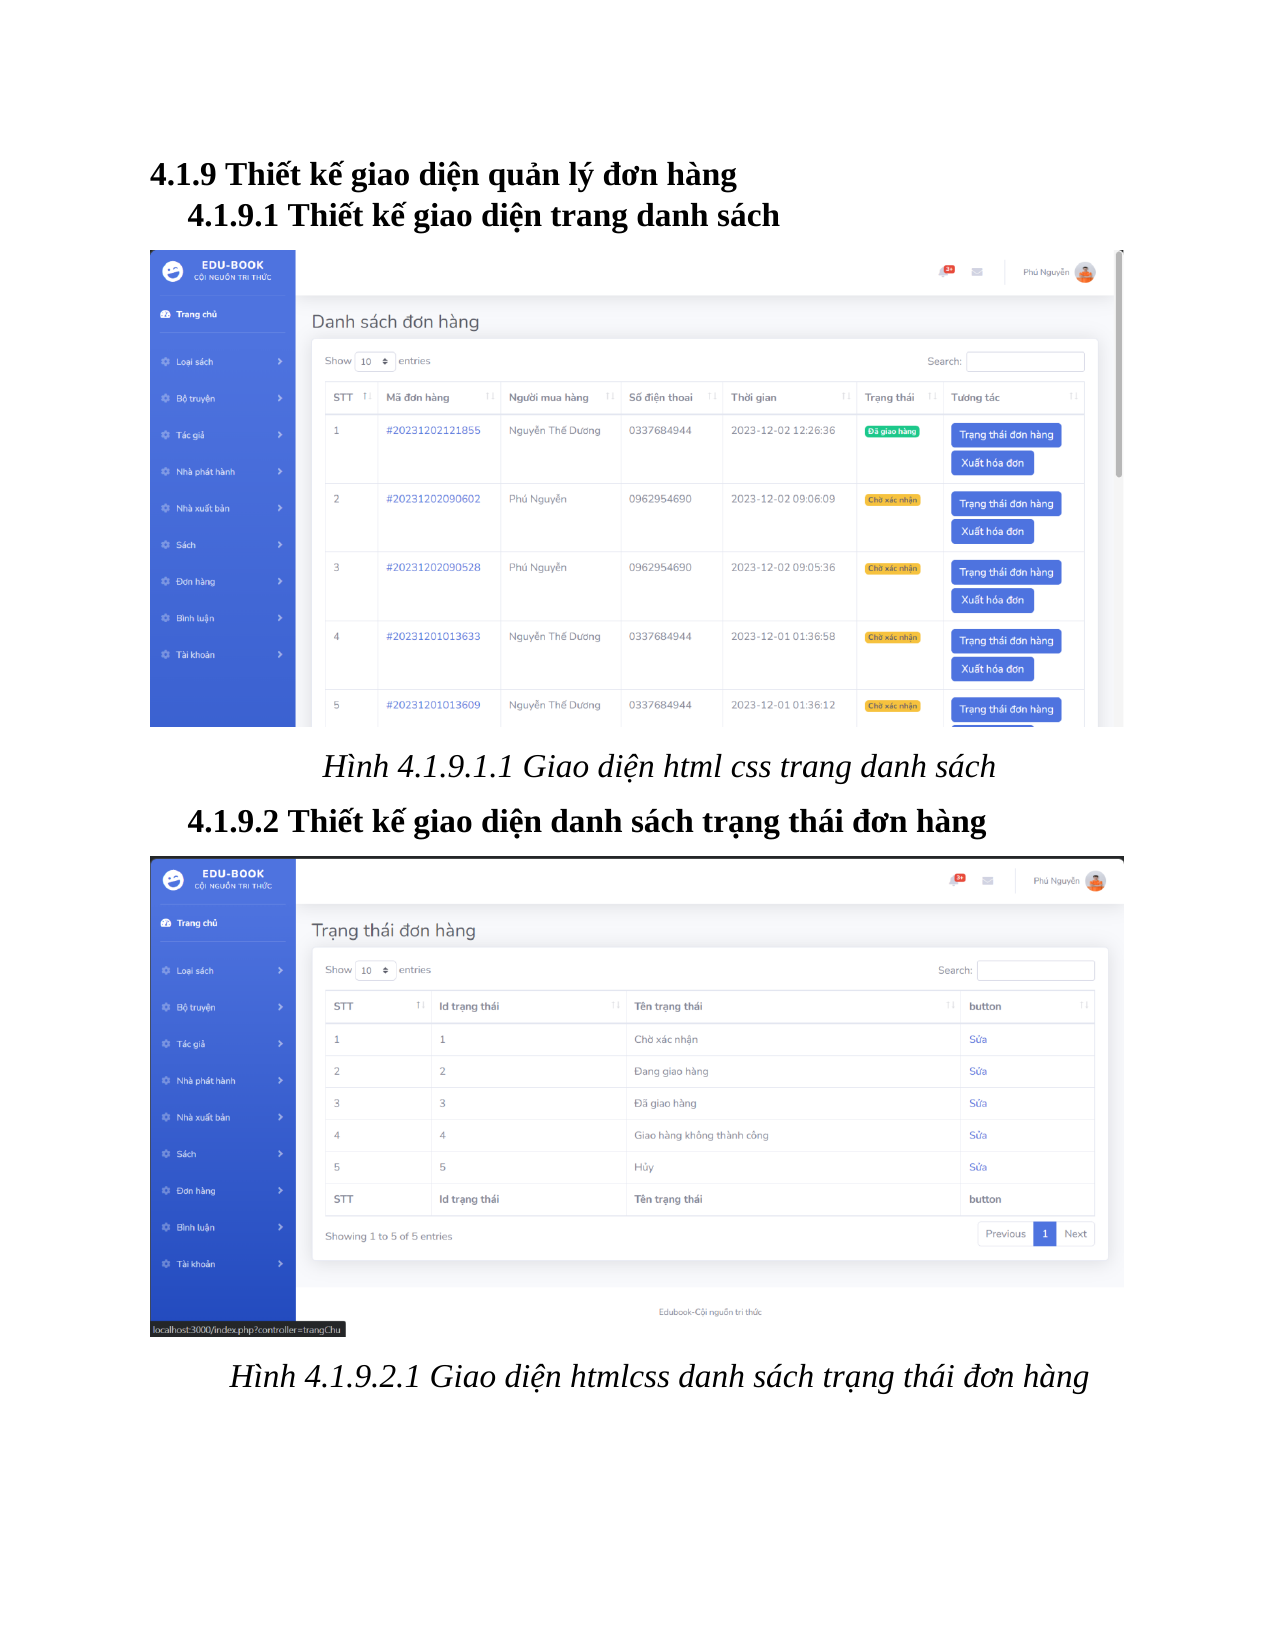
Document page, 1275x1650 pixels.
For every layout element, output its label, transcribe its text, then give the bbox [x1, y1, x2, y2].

subtitle Hình 4.1.9.1.1 Giao diện html css trang danh sách [150, 747, 1125, 785]
subtitle 4.1.9.1 Thiết kế giao diện trang danh sách [187, 196, 1125, 234]
picture [150, 856, 1124, 1337]
subtitle 4.1.9.2 Thiết kế giao diện danh sách trạng thái đơn hàng [187, 802, 1125, 840]
picture [150, 250, 1124, 727]
subtitle Hình 4.1.9.2.1 Giao diện htmlcss danh sách trạng thái đơn hàng [150, 1356, 1125, 1394]
subtitle 4.1.9 Thiết kế giao diện quản lý đơn hàng [150, 154, 1125, 192]
